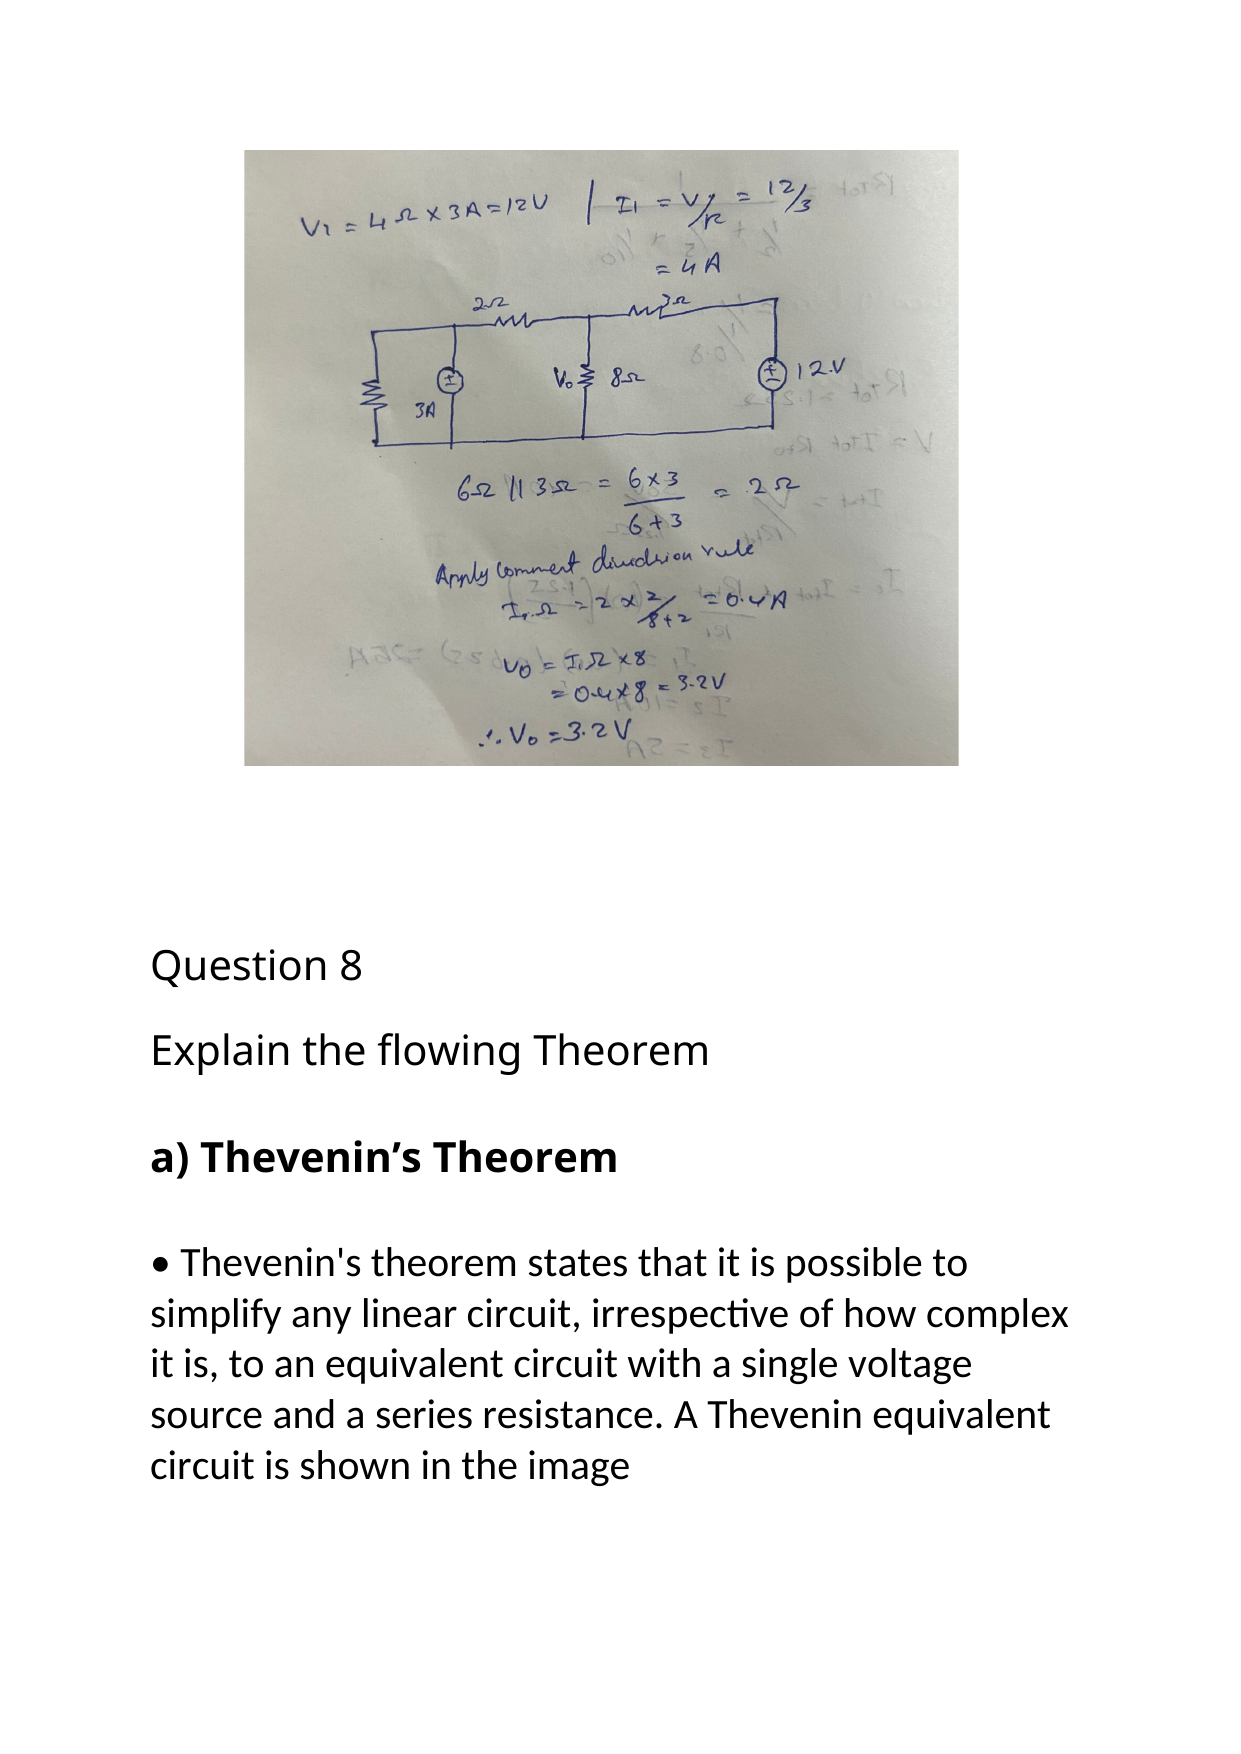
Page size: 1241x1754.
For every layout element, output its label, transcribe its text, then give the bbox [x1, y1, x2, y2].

text Question 8 [150, 936, 1090, 992]
text • Thevenin's theorem states that it is possible to simplify any linear circuit, irrespective of how complex it is, to an equivalent circuit with a single voltage source and a series resistance. A Thevenin equivalent circuit is shown in the image [150, 1236, 1090, 1490]
text Explain the flowing Theorem [150, 1021, 1090, 1077]
picture [244, 150, 959, 766]
text a) Thevenin’s Theorem [150, 1128, 1090, 1185]
